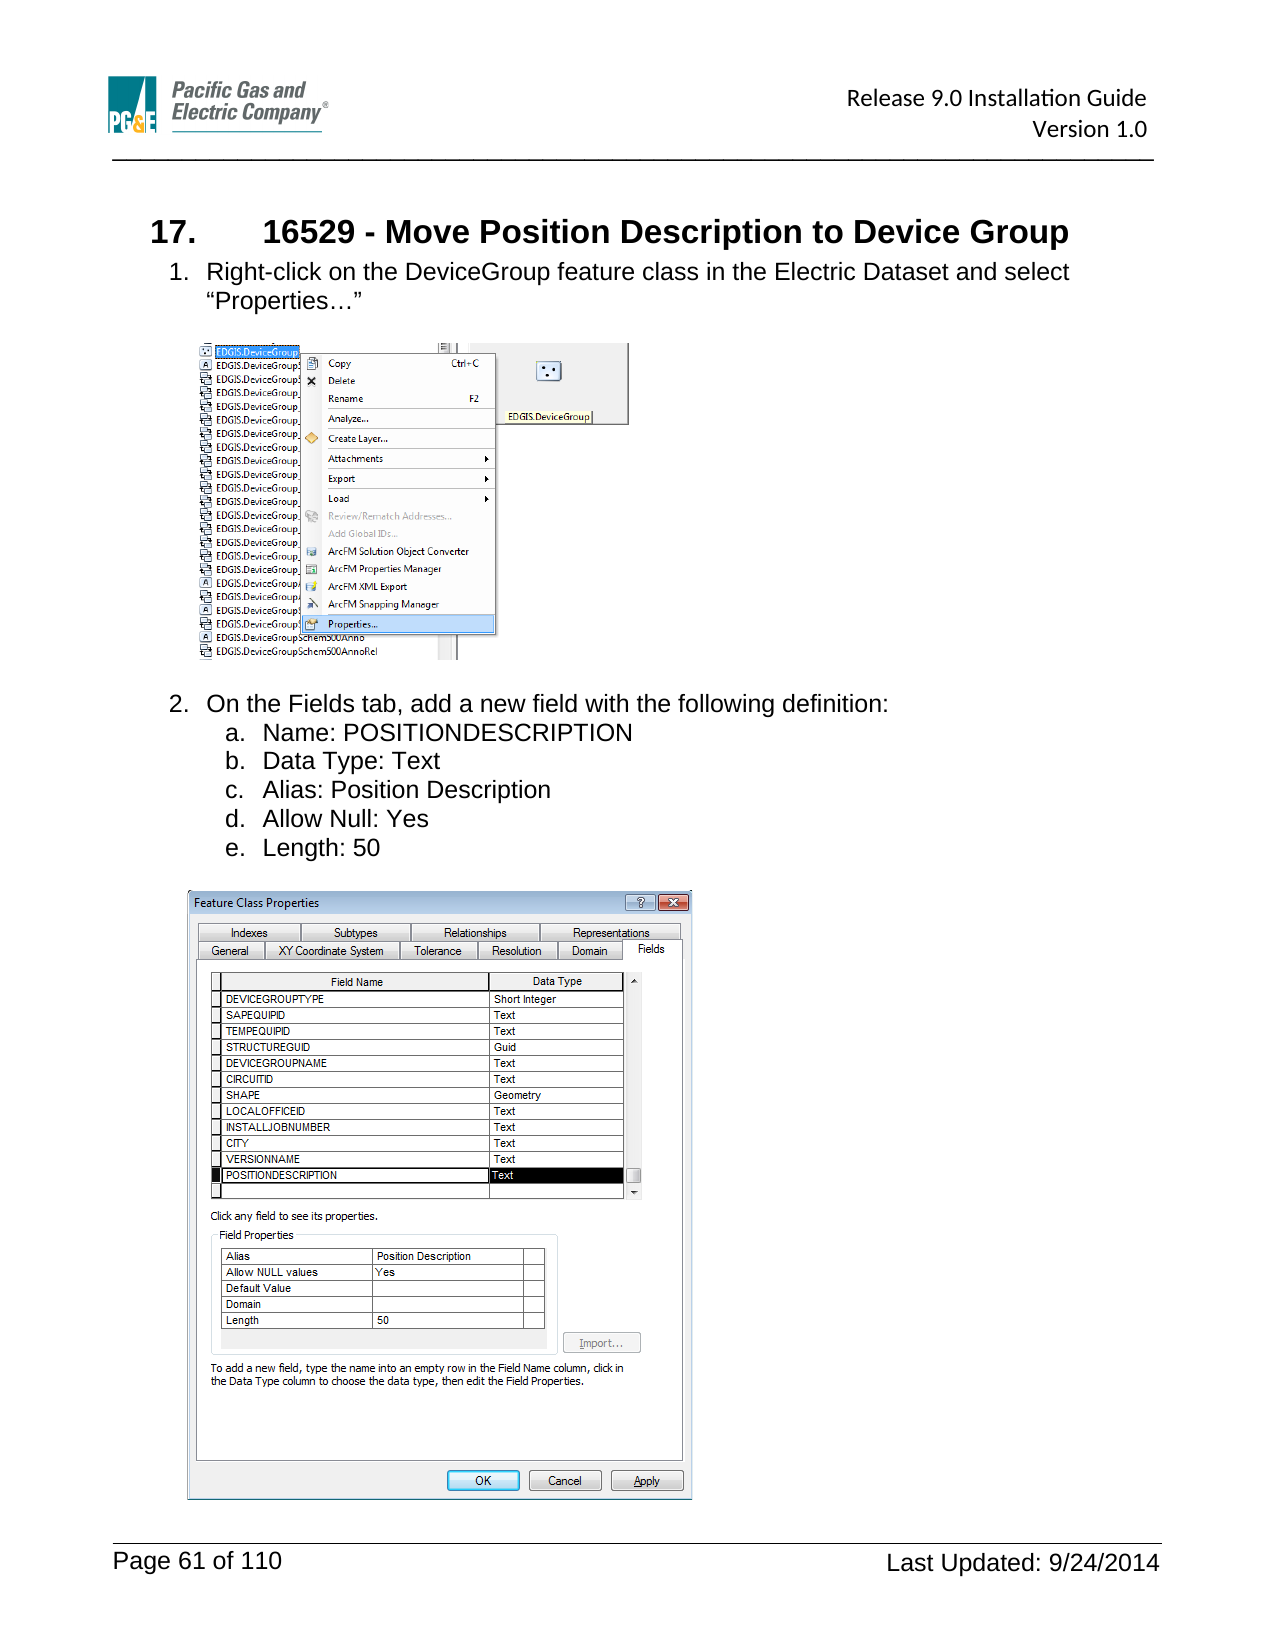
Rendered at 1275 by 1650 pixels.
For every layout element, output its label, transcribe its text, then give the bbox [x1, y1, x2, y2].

list Allow Null: Yes [225, 804, 1162, 832]
list Right-click on the DeviceGroup feature class in the Electric Dataset and select “Properties…” [169, 257, 1162, 315]
list On the Fields tab, add a new field with the following definition: [169, 689, 1162, 717]
picture [187, 890, 693, 1500]
list Alias: Position Description [225, 775, 1162, 804]
subtitle 16529 - Move Position Description to Device Group [150, 212, 1162, 251]
list Name: POSITIONDESCRIPTION [225, 717, 1162, 746]
picture [187, 343, 638, 660]
list Length: 50 [225, 832, 1162, 861]
list Data Type: Text [225, 746, 1162, 775]
